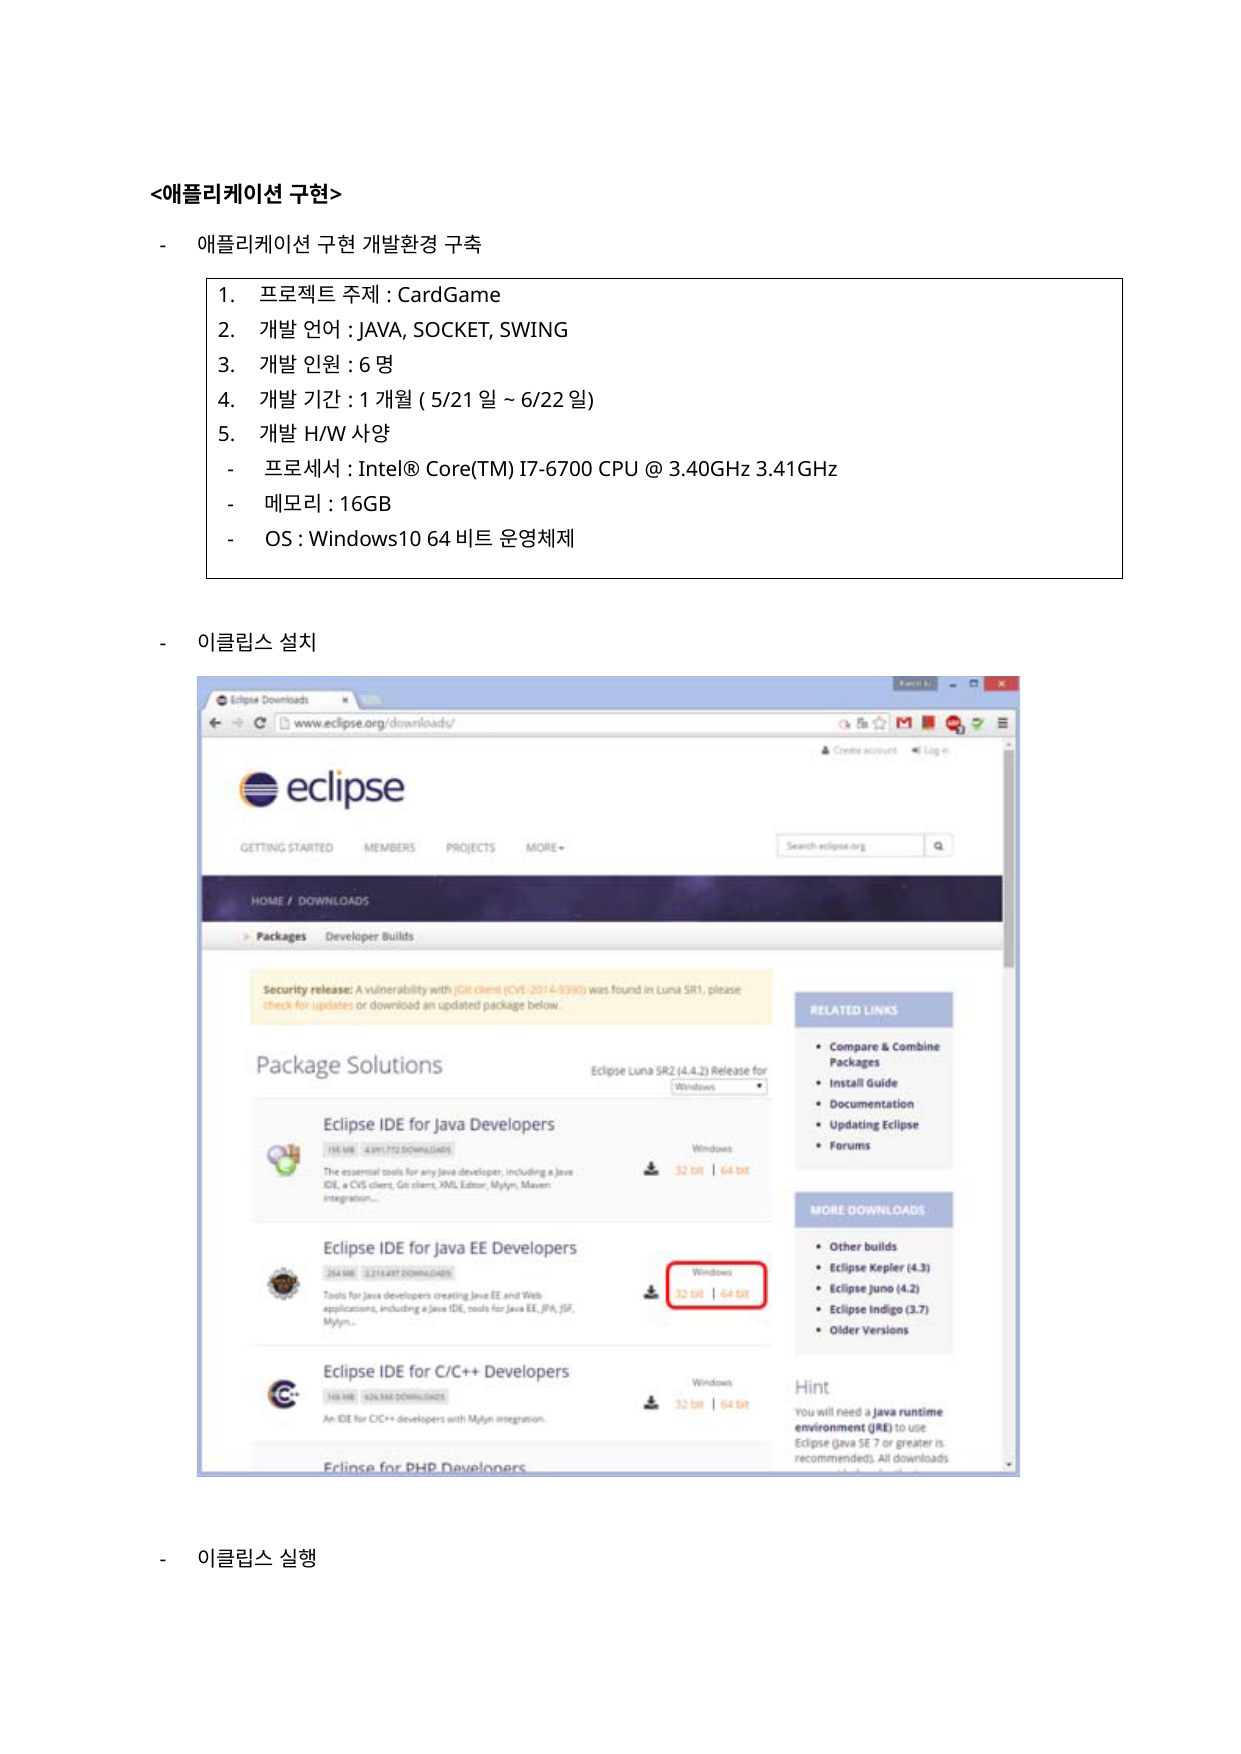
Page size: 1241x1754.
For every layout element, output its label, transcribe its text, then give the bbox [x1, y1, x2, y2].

table_header 프로젝트 주제 : CardGame 개발 언어 : JAVA, SOCKET, SWING 개발 인원 : 6명 개발 기간 : 1개월 ( 5/21일 ~ 6/22일) 개발 H/W 사양 프로세서 : Intel® Core(TM) I7-6700 CPU @ 3.40GHz 3.41GHz 메모리 : 16GB OS : Windows10 64비트 운영체제 [207, 279, 1122, 578]
list 이클립스 실행 [159, 1542, 1090, 1572]
list 애플리케이션 구현 개발환경 구축 [159, 228, 1090, 258]
text <애플리케이션 구현> [150, 177, 1090, 209]
list 이클립스 설치 [159, 627, 1090, 657]
